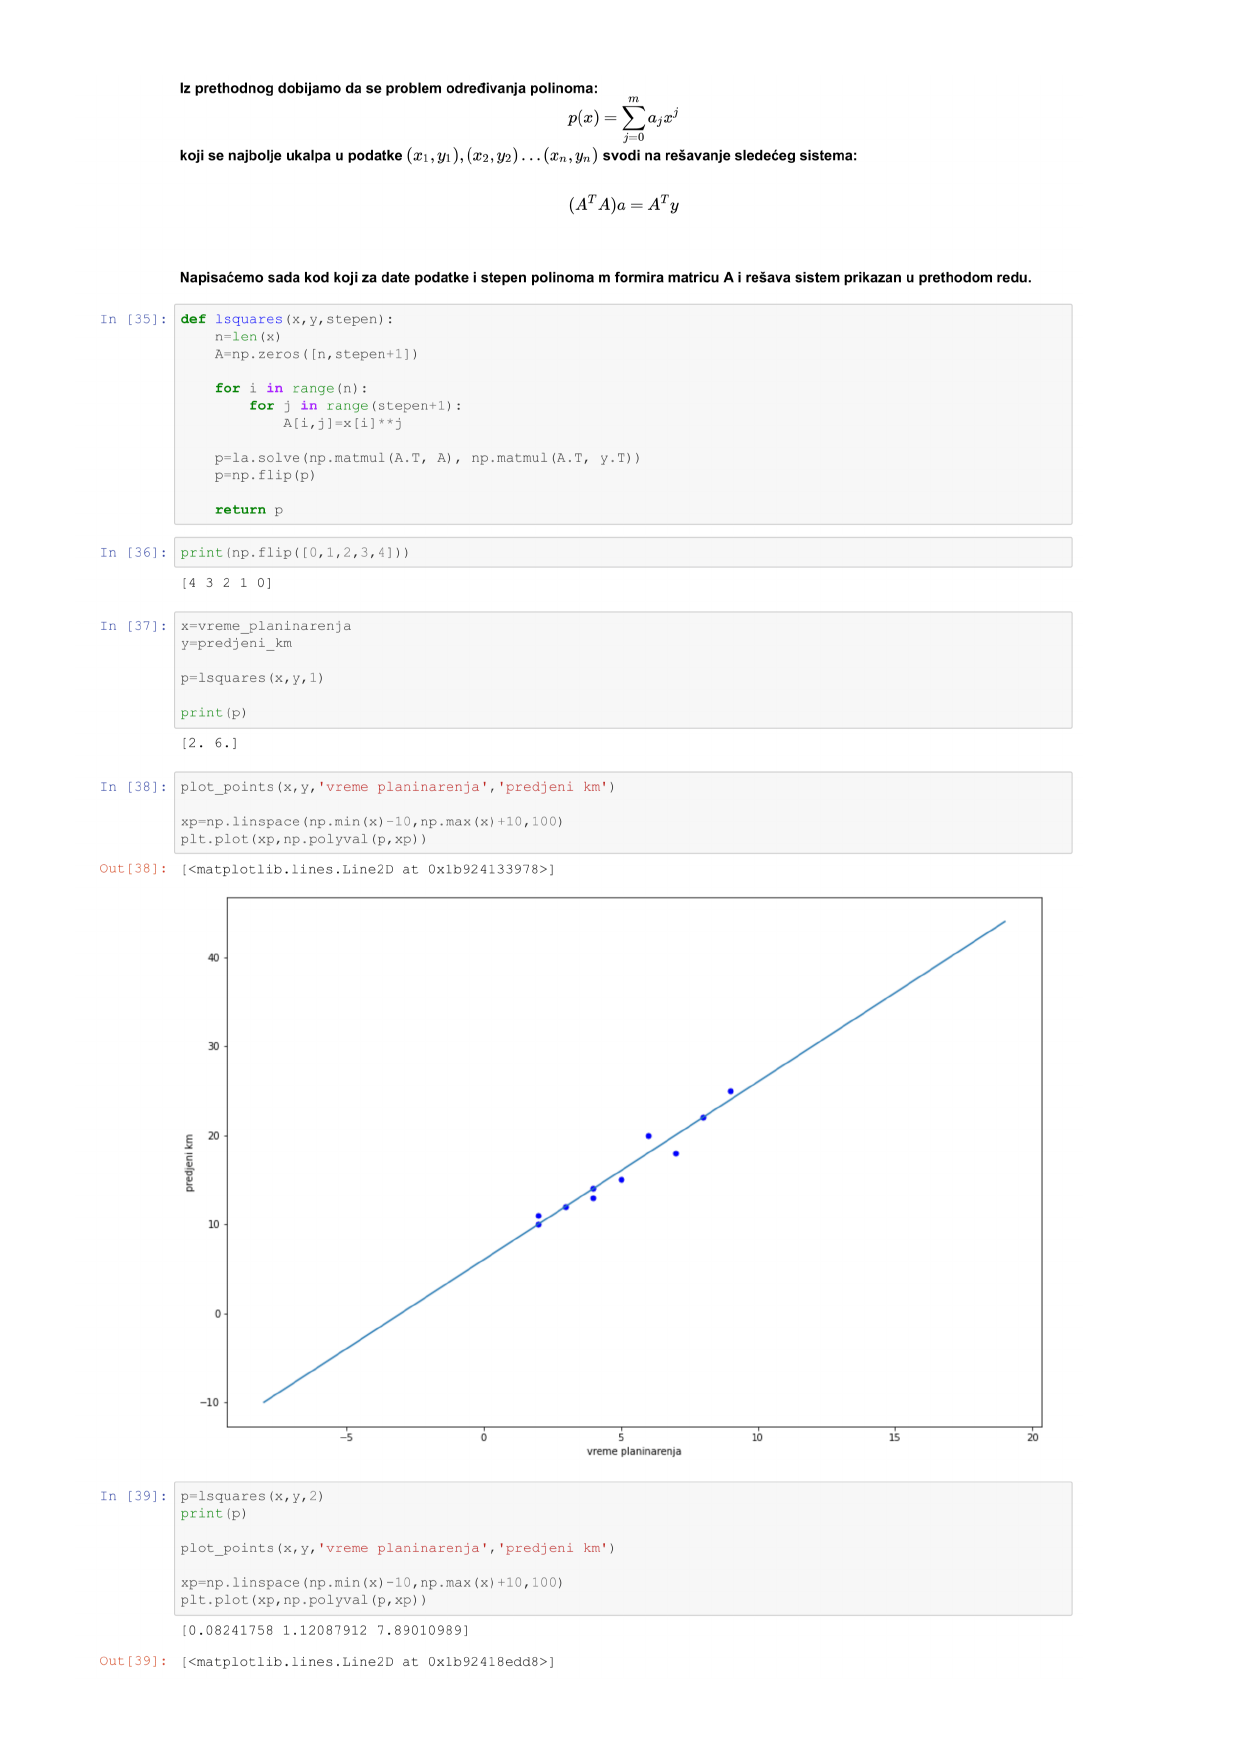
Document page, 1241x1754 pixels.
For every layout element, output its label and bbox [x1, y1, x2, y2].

picture [75, 75, 1084, 1679]
